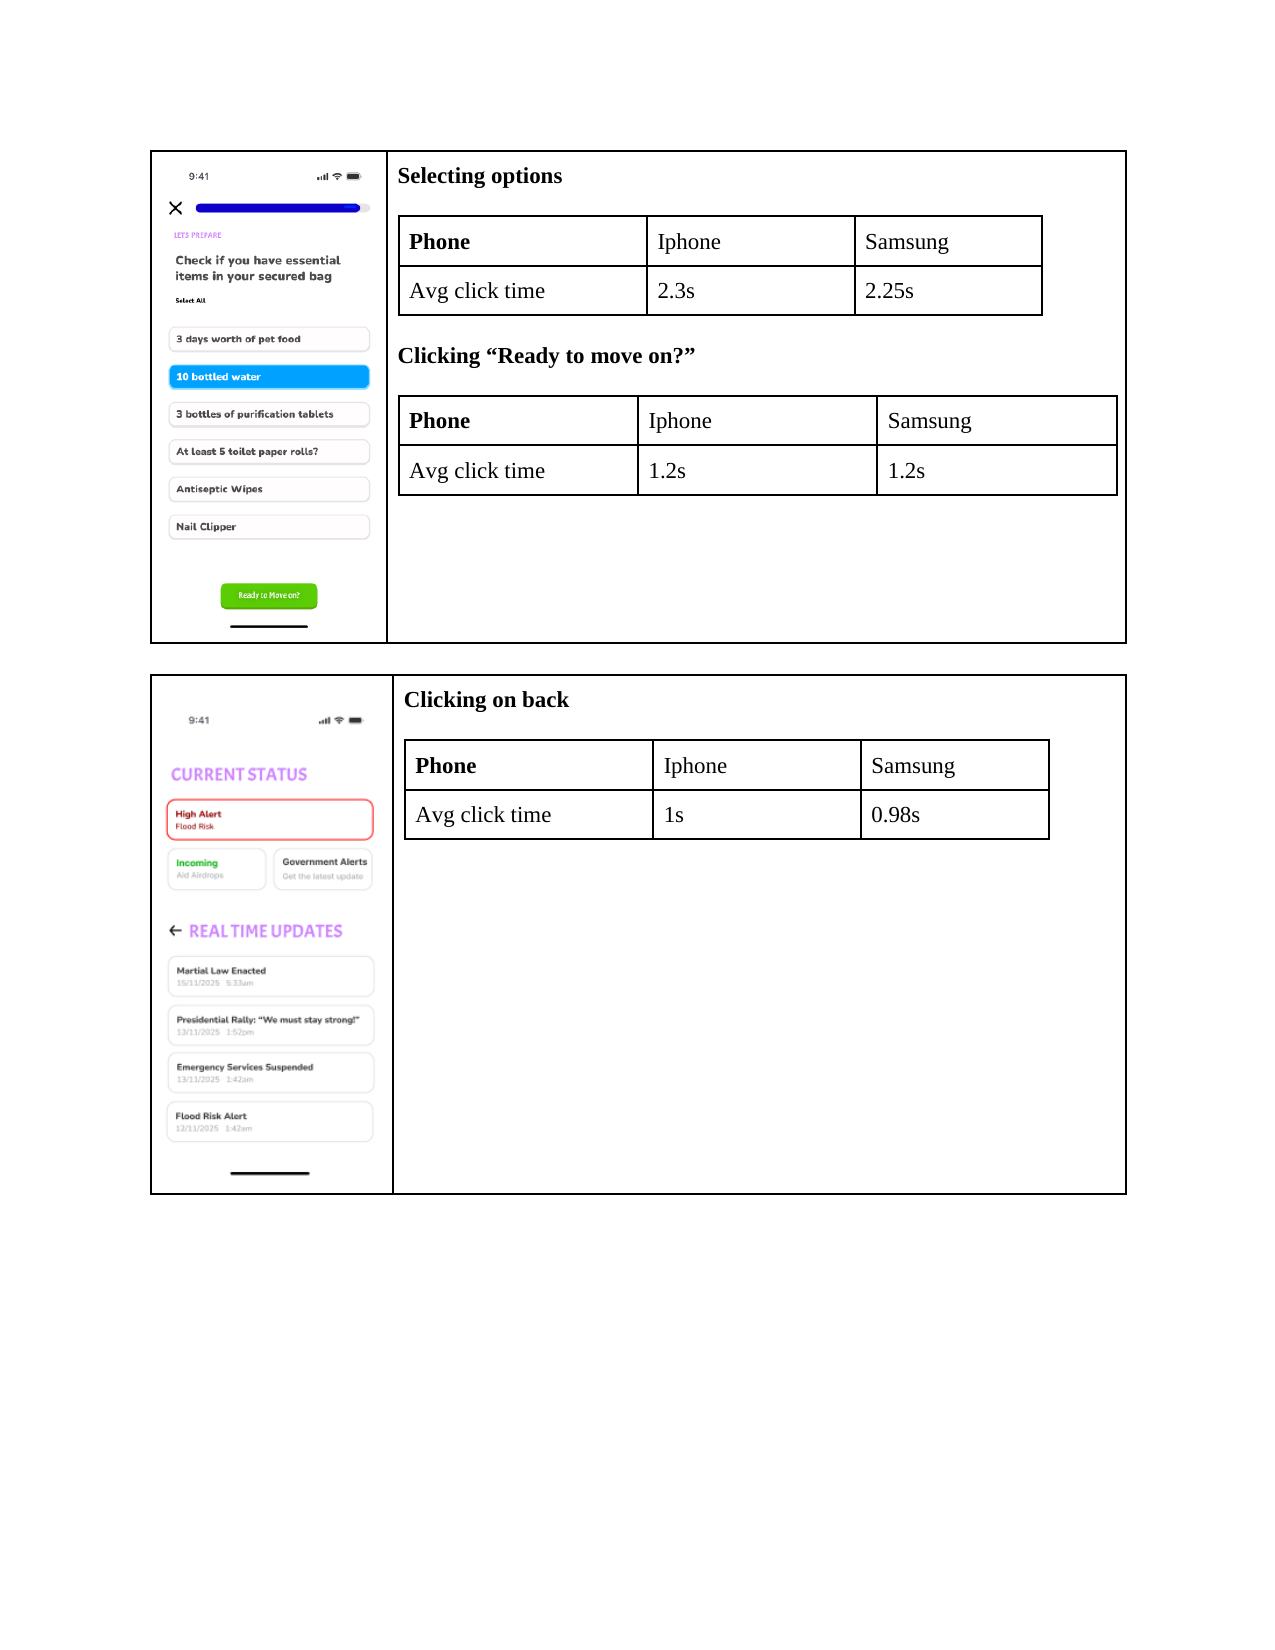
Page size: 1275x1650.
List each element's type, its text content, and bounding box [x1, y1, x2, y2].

picture [161, 711, 377, 1179]
table_header Clicking on back [394, 676, 1125, 1193]
table_header [152, 152, 386, 642]
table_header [388, 152, 1125, 642]
table_header [152, 676, 392, 1193]
picture [162, 162, 377, 632]
